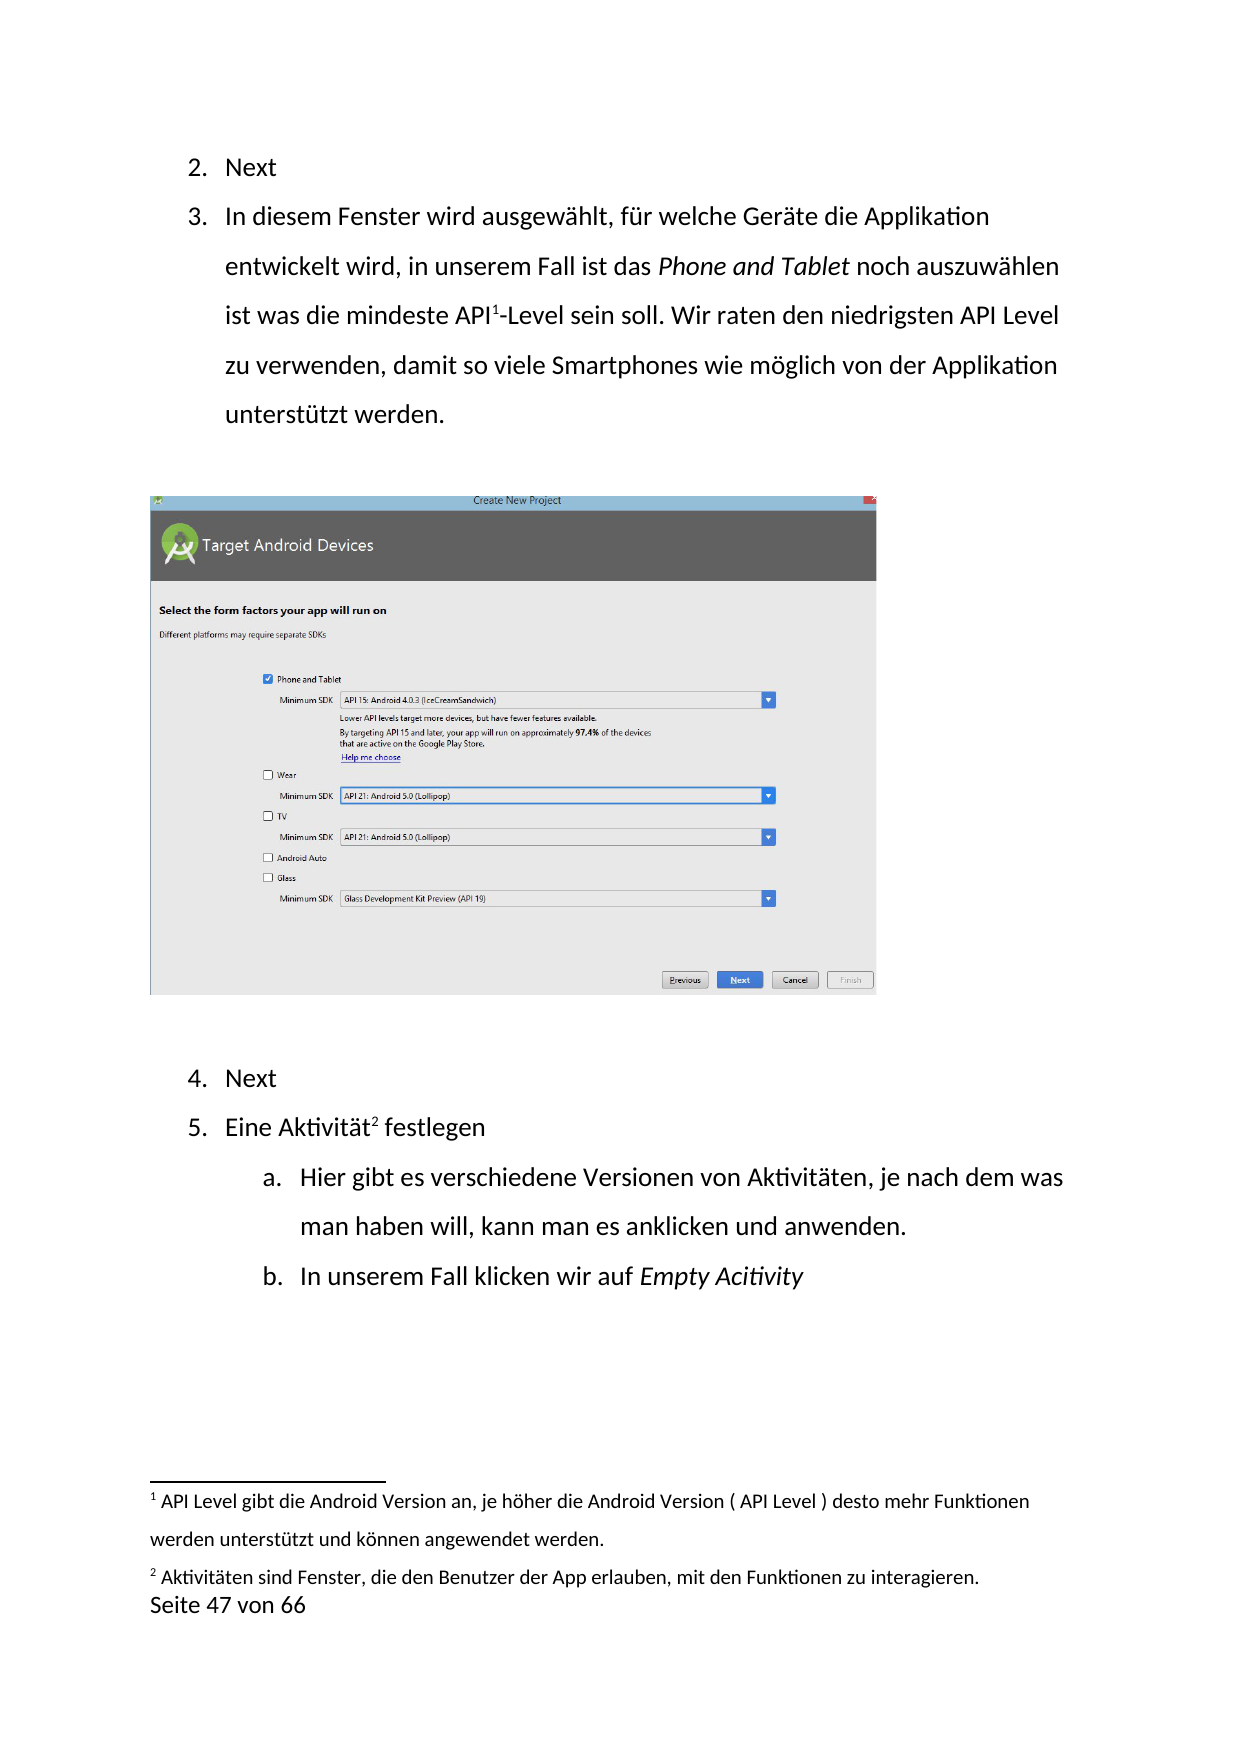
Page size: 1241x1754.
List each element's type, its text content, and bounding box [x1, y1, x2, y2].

list Eine Aktivität festlegen [187, 1110, 1090, 1143]
list Hier gibt es verschiedene Versionen von Aktivitäten, je nach dem was man haben will, kann man es anklicken und anwenden. [262, 1160, 1090, 1242]
list Next [187, 1061, 1090, 1094]
list In unserem Fall klicken wir auf Empty Acitivity [262, 1259, 1090, 1292]
picture [150, 496, 877, 995]
list In diesem Fenster wird ausgewählt, für welche Geräte die Applikation entwickelt wird, in unserem Fall ist das Phone and Tablet noch auszuwählen ist was die mindeste API-Level sein soll. Wir raten den niedrigsten API Level zu verwenden, damit so viele Smartphones wie möglich von der Applikation unterstützt werden. [187, 199, 1090, 430]
list Next [187, 150, 1090, 183]
